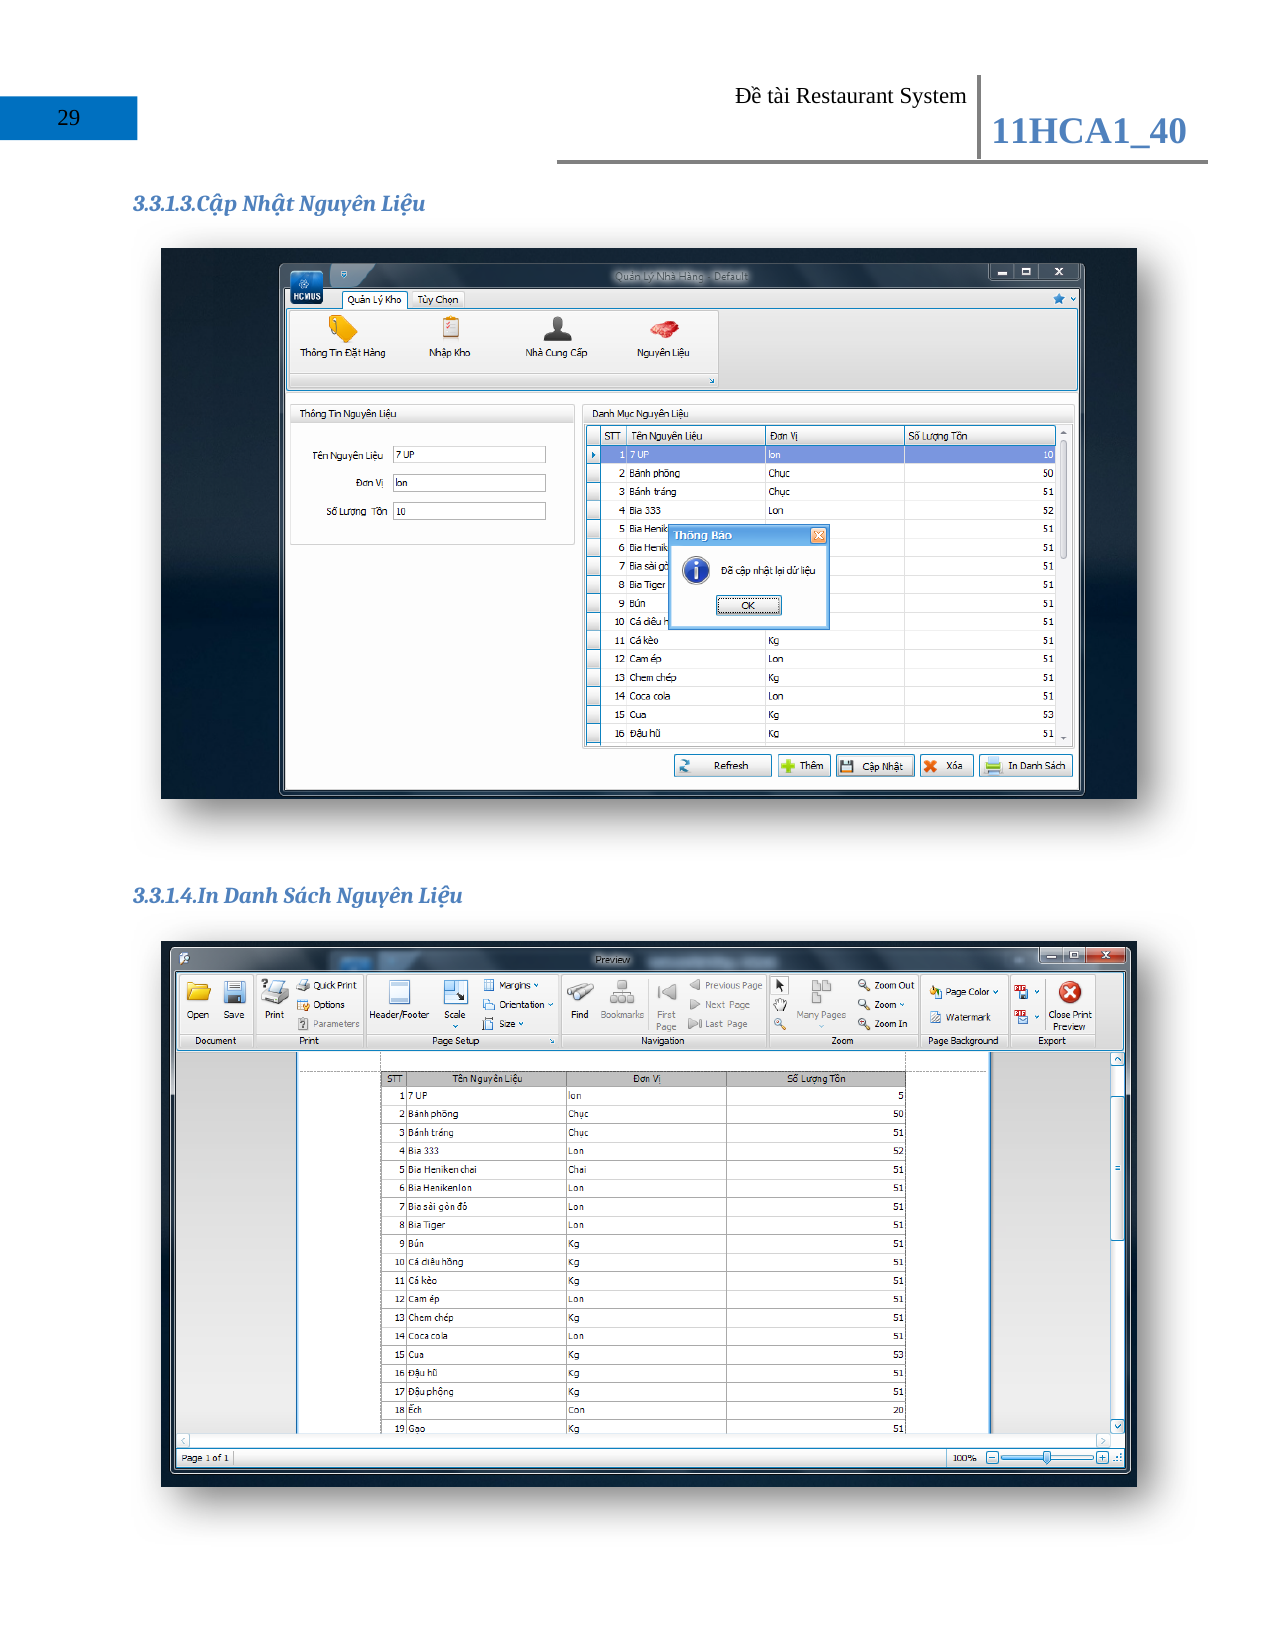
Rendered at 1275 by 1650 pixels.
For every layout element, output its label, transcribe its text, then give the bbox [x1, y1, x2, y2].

subtitle 3.3.1.4.In Danh Sách Nguyên Liệu [133, 883, 1167, 909]
picture [161, 941, 1137, 1487]
subtitle 3.3.1.3.Cập Nhật Nguyên Liệu [133, 191, 1167, 217]
picture [161, 248, 1137, 799]
